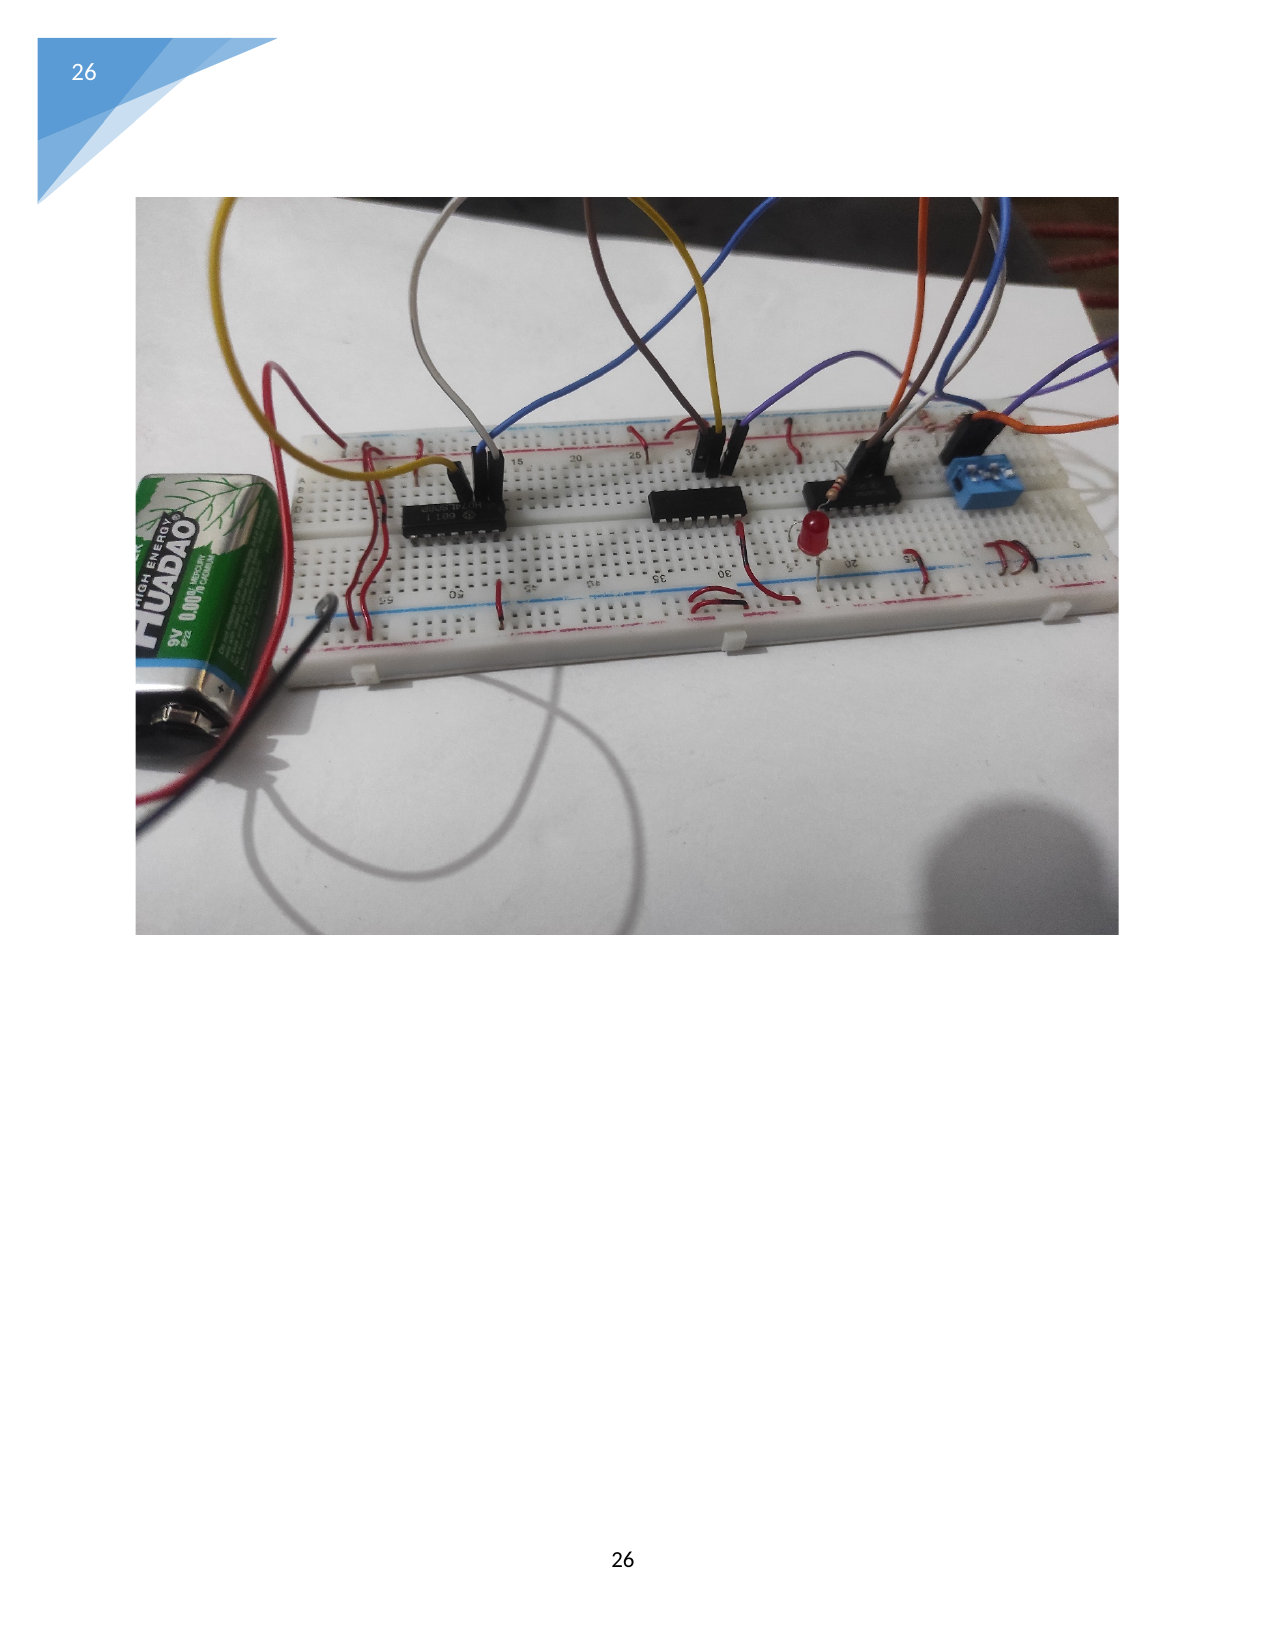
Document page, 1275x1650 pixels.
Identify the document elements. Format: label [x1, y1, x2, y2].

picture [37, 37, 1119, 935]
